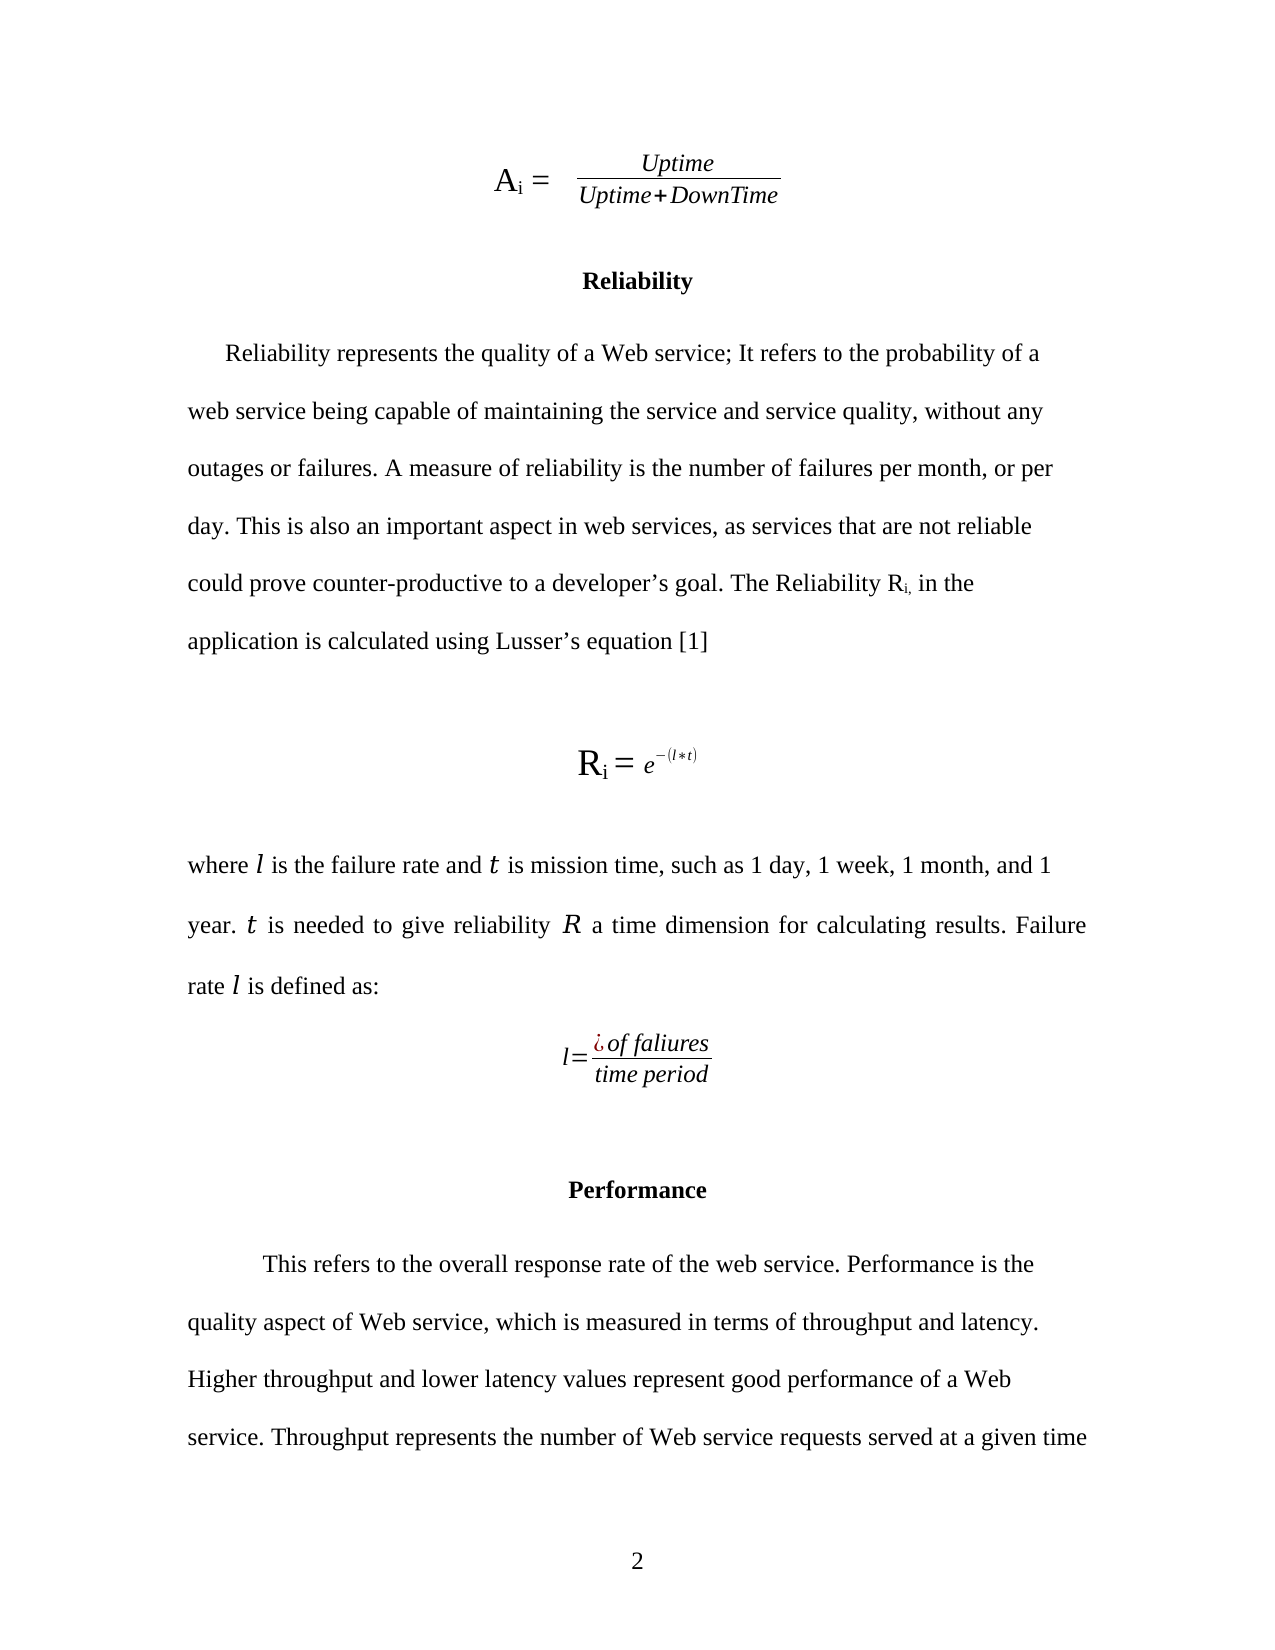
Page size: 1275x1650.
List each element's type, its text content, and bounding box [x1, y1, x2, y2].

text Performance [187, 1175, 1087, 1204]
text Ai = [187, 150, 1087, 209]
text Reliability [187, 266, 1087, 295]
text Ri = [187, 741, 1087, 784]
text year. 𝑡 is needed to give reliability 𝑅 a time dimension for calculating results. Failure rate 𝑙 is defined as: [187, 909, 1087, 999]
text where 𝑙 is the failure rate and 𝑡 is mission time, such as 1 day, 1 week, 1 month, and 1 [187, 849, 1087, 879]
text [187, 1249, 1087, 1450]
text Reliability represents the quality of a Web service; It refers to the probability of a web service being capable of maintaining the service and service quality, without any outages or failures. A measure of reliability is the number of failures per month, or per day. This is also an important aspect in web services, as services that are not reliable could prove counter-productive to a developer’s goal. The Reliability Ri, in the application is calculated using Lusser’s equation [1] [187, 338, 1087, 654]
